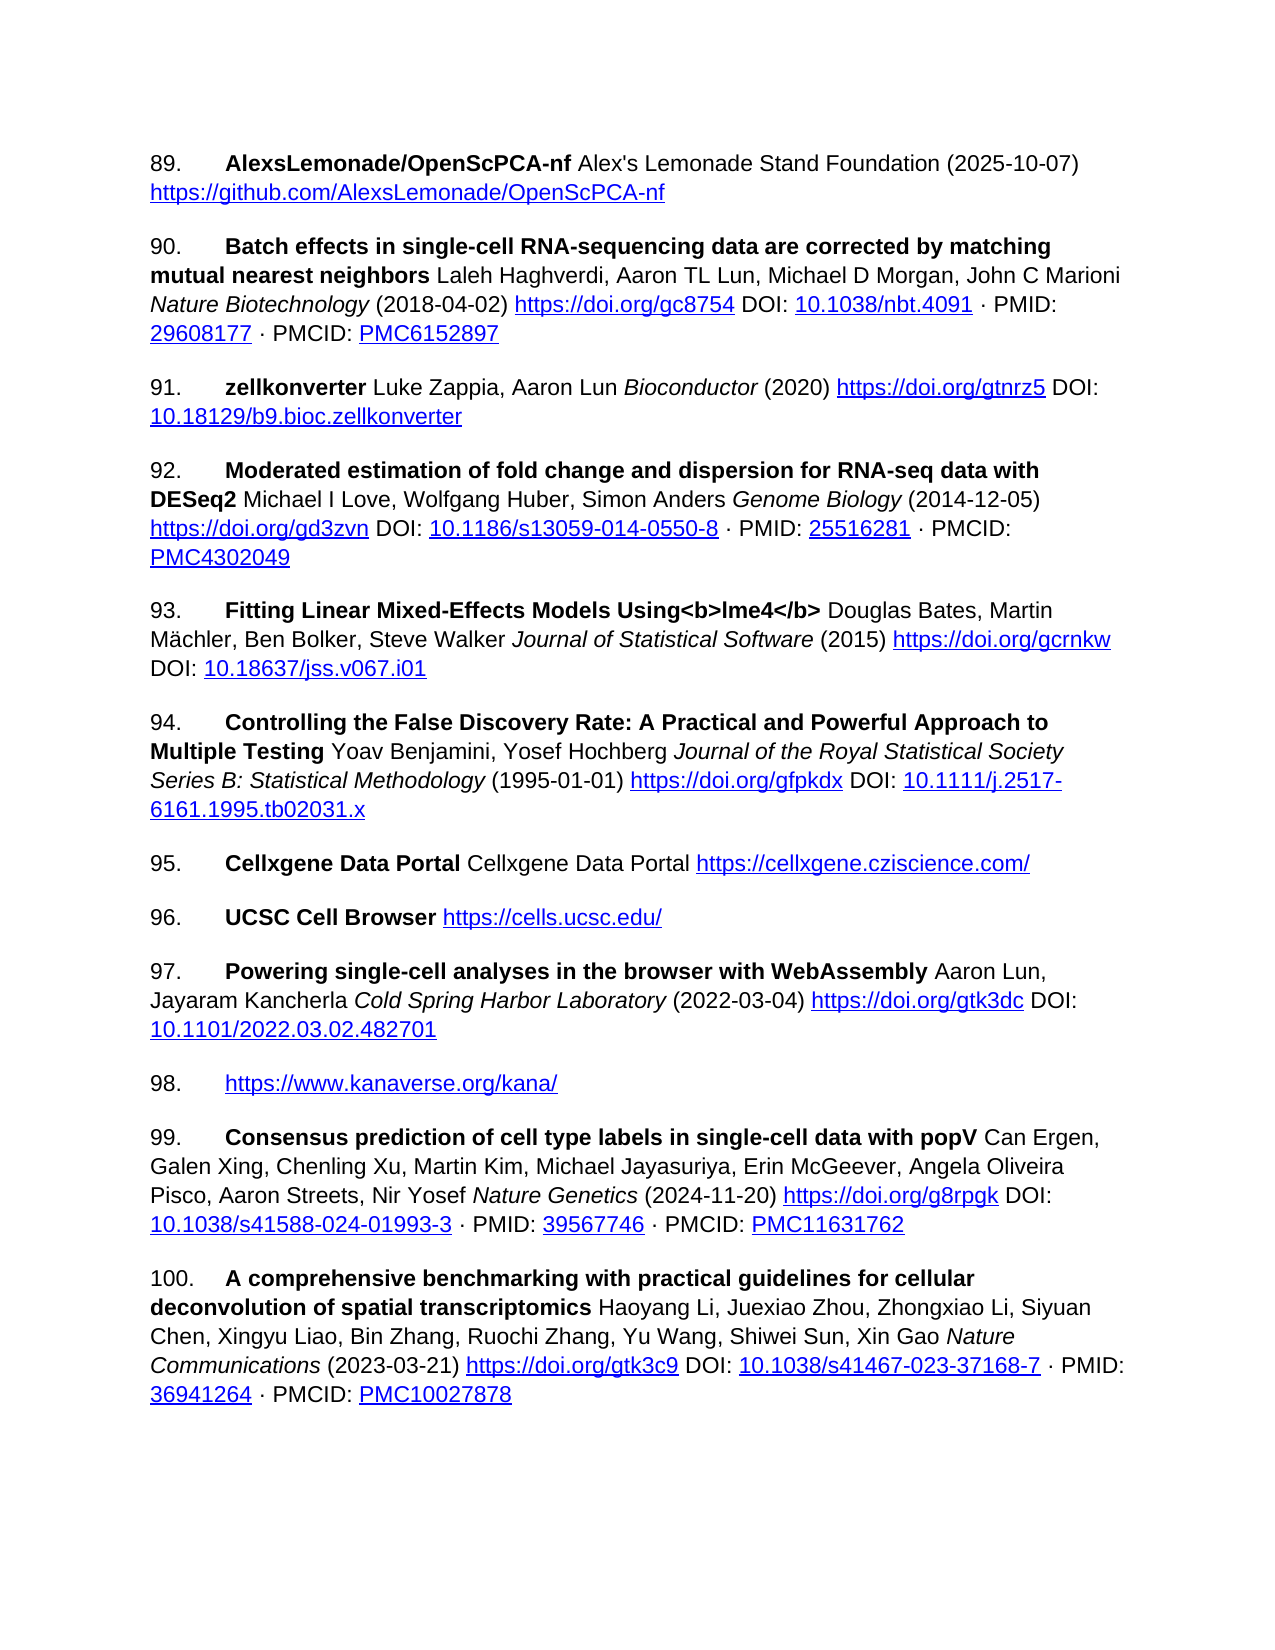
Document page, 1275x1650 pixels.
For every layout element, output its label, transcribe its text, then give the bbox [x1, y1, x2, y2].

text 93. Fitting Linear Mixed-Effects Models Using<b>lme4</b> Douglas Bates, Martin Mächler, Ben Bolker, Steve Walker Journal of Statistical Software (2015) https://doi.org/gcrnkw DOI: 10.18637/jss.v067.i01 [150, 597, 1125, 682]
text 99. Consensus prediction of cell type labels in single-cell data with popV Can Ergen, Galen Xing, Chenling Xu, Martin Kim, Michael Jayasuriya, Erin McGeever, Angela Oliveira Pisco, Aaron Streets, Nir Yosef Nature Genetics (2024-11-20) https://doi.org/g8rpgk DOI: 10.1038/s41588-024-01993-3 · PMID: 39567746 · PMCID: PMC11631762 [150, 1124, 1125, 1237]
text 96. UCSC Cell Browser https://cells.ucsc.edu/ [150, 904, 1125, 931]
text 89. AlexsLemonade/OpenScPCA-nf Alex's Lemonade Stand Foundation (2025-10-07) https://github.com/AlexsLemonade/OpenScPCA-nf [150, 150, 1125, 205]
text 91. zellkonverter Luke Zappia, Aaron Lun Bioconductor (2020) https://doi.org/gtnrz5 DOI: 10.18129/b9.bioc.zellkonverter [150, 374, 1125, 429]
text 100. A comprehensive benchmarking with practical guidelines for cellular deconvolution of spatial transcriptomics Haoyang Li, Juexiao Zhou, Zhongxiao Li, Siyuan Chen, Xingyu Liao, Bin Zhang, Ruochi Zhang, Yu Wang, Shiwei Sun, Xin Gao Nature Communications (2023-03-21) https://doi.org/gtk3c9 DOI: 10.1038/s41467-023-37168-7 · PMID: 36941264 · PMCID: PMC10027878 [150, 1265, 1125, 1407]
text 95. Cellxgene Data Portal Cellxgene Data Portal https://cellxgene.cziscience.com/ [150, 850, 1125, 877]
text 90. Batch effects in single-cell RNA-sequencing data are corrected by matching mutual nearest neighbors Laleh Haghverdi, Aaron TL Lun, Michael D Morgan, John C Marioni Nature Biotechnology (2018-04-02) https://doi.org/gc8754 DOI: 10.1038/nbt.4091 · PMID: 29608177 · PMCID: PMC6152897 [150, 233, 1125, 346]
text 92. Moderated estimation of fold change and dispersion for RNA-seq data with DESeq2 Michael I Love, Wolfgang Huber, Simon Anders Genome Biology (2014-12-05) https://doi.org/gd3zvn DOI: 10.1186/s13059-014-0550-8 · PMID: 25516281 · PMCID: PMC4302049 [150, 457, 1125, 570]
text 97. Powering single-cell analyses in the browser with WebAssembly Aaron Lun, Jayaram Kancherla Cold Spring Harbor Laboratory (2022-03-04) https://doi.org/gtk3dc DOI: 10.1101/2022.03.02.482701 [150, 958, 1125, 1042]
text 98. https://www.kanaverse.org/kana/ [150, 1070, 1125, 1096]
text 94. Controlling the False Discovery Rate: A Practical and Powerful Approach to Multiple Testing Yoav Benjamini, Yosef Hochberg Journal of the Royal Statistical Society Series B: Statistical Methodology (1995-01-01) https://doi.org/gfpkdx DOI: 10.1111/j.2517-6161.1995.tb02031.x [150, 709, 1125, 823]
